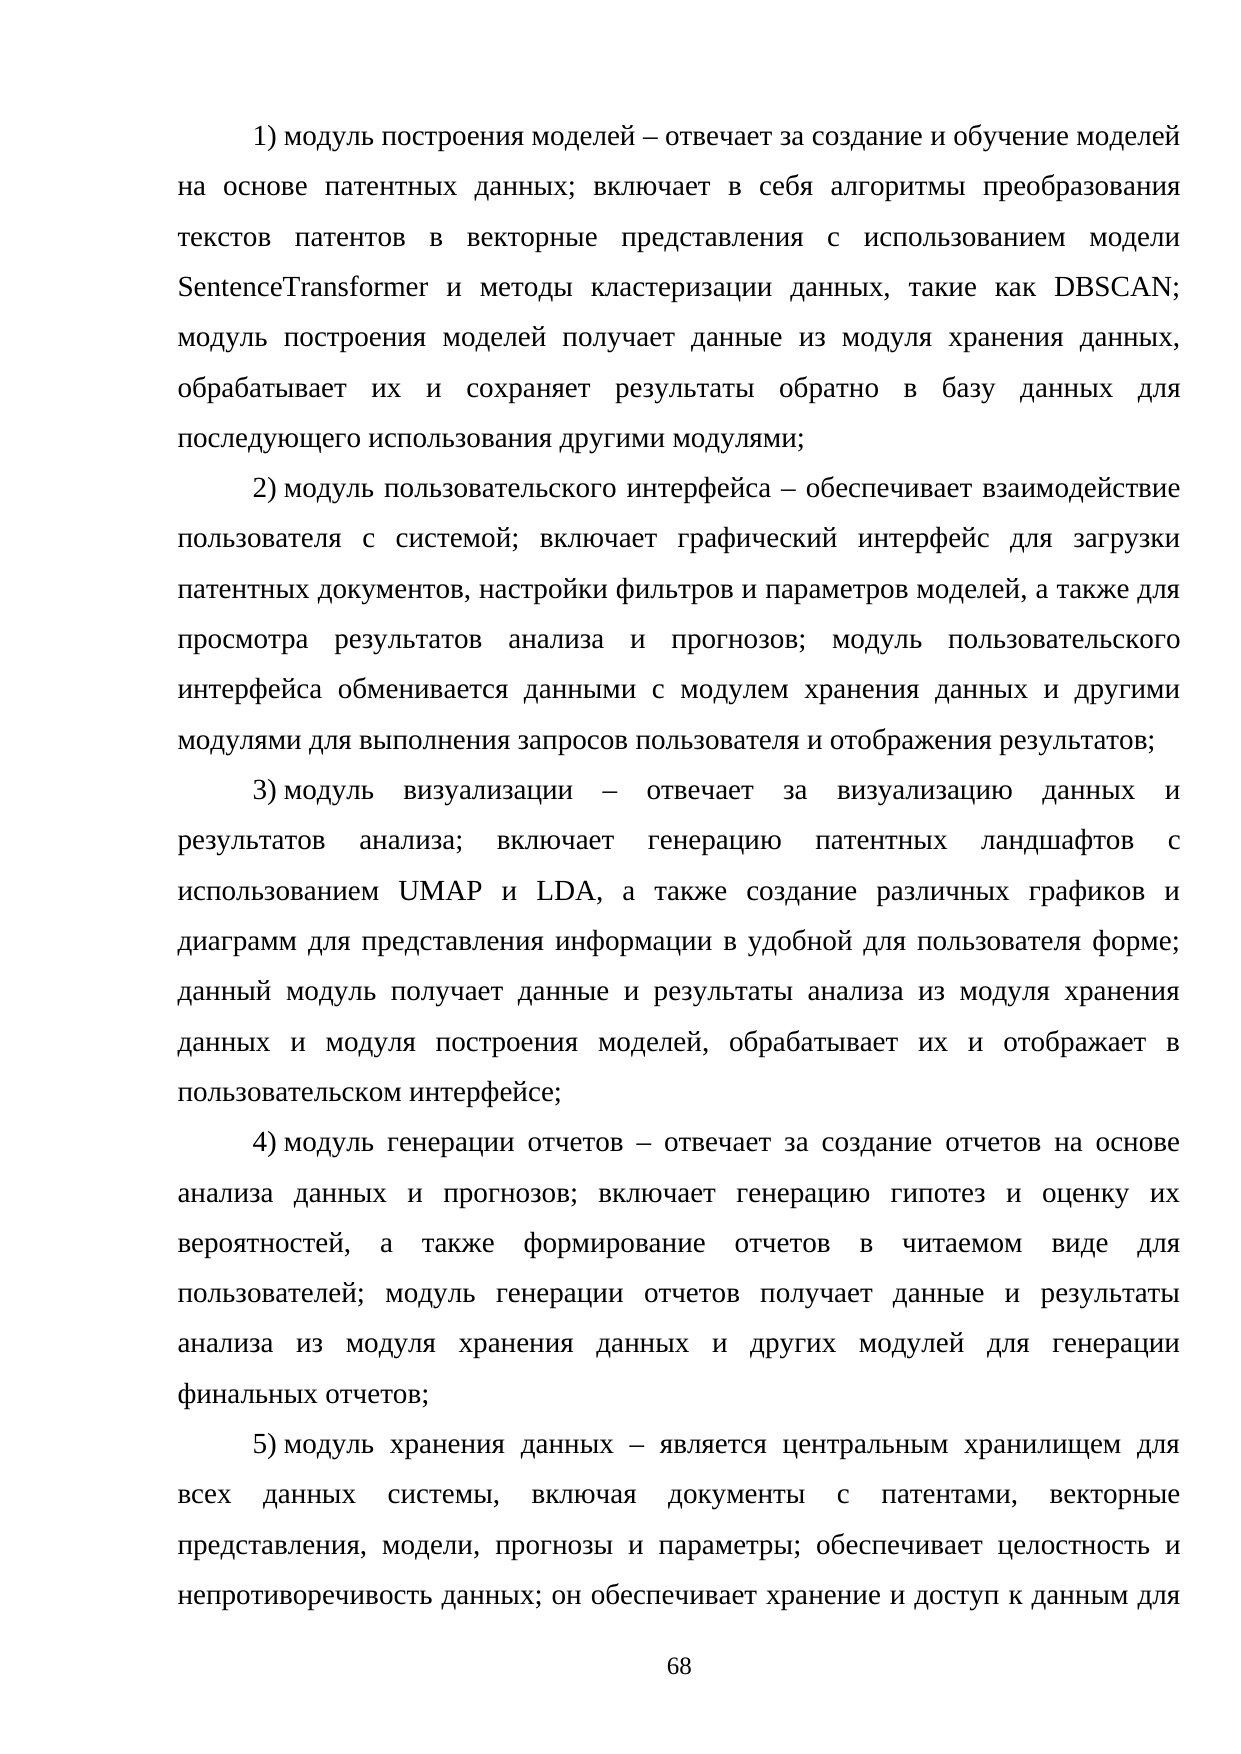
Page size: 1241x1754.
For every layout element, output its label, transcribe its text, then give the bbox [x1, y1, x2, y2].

text модуль генерации отчетов – отвечает за создание отчетов на основе анализа данных и прогнозов; включает генерацию гипотез и оценку их вероятностей, а также формирование отчетов в читаемом виде для пользователей; модуль генерации отчетов получает данные и результаты анализа из модуля хранения данных и других модулей для генерации финальных отчетов; [177, 1124, 1181, 1409]
text модуль визуализации – отвечает за визуализацию данных и результатов анализа; включает генерацию патентных ландшафтов с использованием UMAP и LDA, а также создание различных графиков и диаграмм для представления информации в удобной для пользователя форме; данный модуль получает данные и результаты анализа из модуля хранения данных и модуля построения моделей, обрабатывает их и отображает в пользовательском интерфейсе; [177, 772, 1181, 1108]
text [177, 1426, 1181, 1611]
text модуль пользовательского интерфейса – обеспечивает взаимодействие пользователя с системой; включает графический интерфейс для загрузки патентных документов, настройки фильтров и параметров моделей, а также для просмотра результатов анализа и прогнозов; модуль пользовательского интерфейса обменивается данными с модулем хранения данных и другими модулями для выполнения запросов пользователя и отображения результатов; [177, 470, 1181, 755]
list модуль построения моделей – отвечает за создание и обучение моделей на основе патентных данных; включает в себя алгоритмы преобразования текстов патентов в векторные представления с использованием модели SentenceTransformer и методы кластеризации данных, такие как DBSCAN; модуль построения моделей получает данные из модуля хранения данных, обрабатывает их и сохраняет результаты обратно в базу данных для последующего использования другими модулями; [177, 118, 1181, 453]
